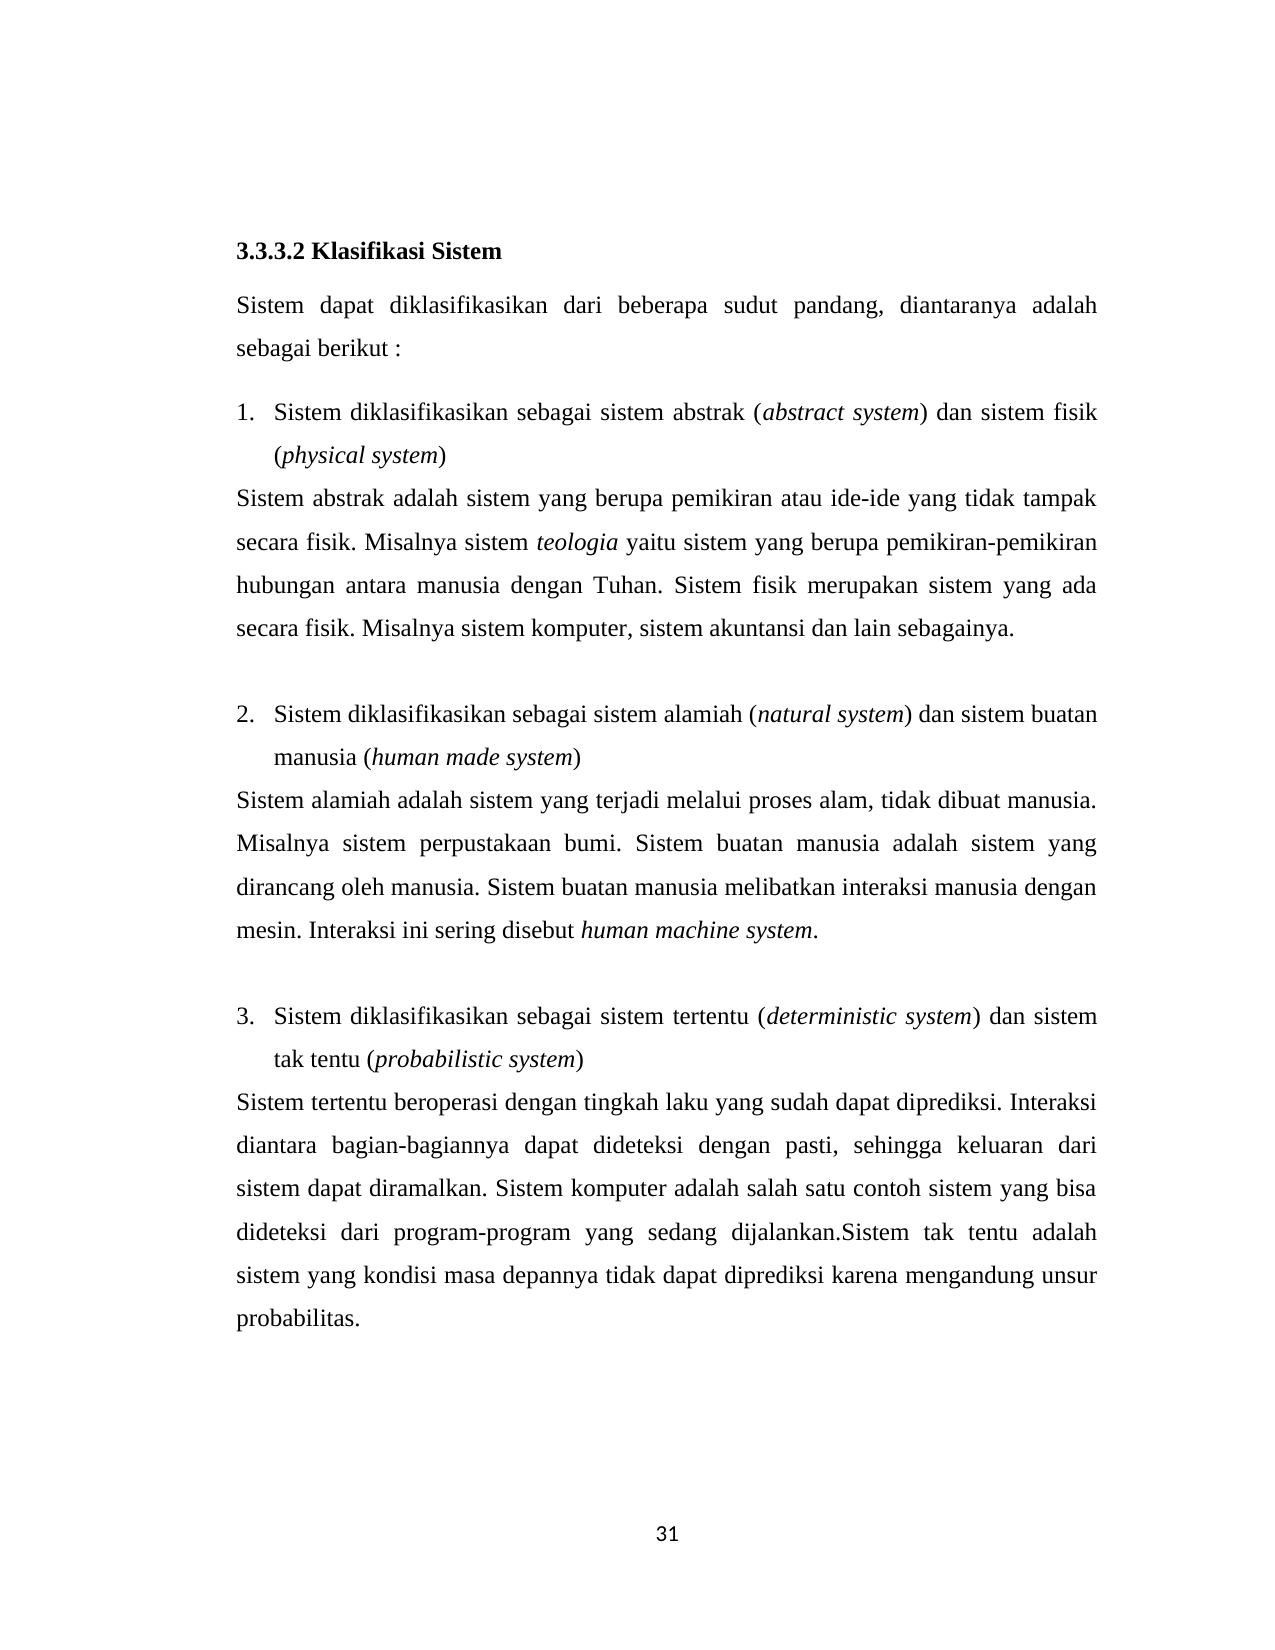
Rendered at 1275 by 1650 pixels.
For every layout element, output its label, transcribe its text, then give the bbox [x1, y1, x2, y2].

list Sistem tertentu beroperasi dengan tingkah laku yang sudah dapat diprediksi. Interaksi diantara bagian-bagiannya dapat dideteksi dengan pasti, sehingga keluaran dari sistem dapat diramalkan. Sistem komputer adalah salah satu contoh sistem yang bisa dideteksi dari program-program yang sedang dijalankan.Sistem tak tentu adalah sistem yang kondisi masa depannya tidak dapat diprediksi karena mengandung unsur probabilitas. [236, 1087, 1098, 1332]
text 3.3.3.2 Klasifikasi Sistem [236, 236, 1098, 265]
list Sistem diklasifikasikan sebagai sistem alamiah (natural system) dan sistem buatan manusia (human made system) [236, 699, 1098, 771]
list Sistem alamiah adalah sistem yang terjadi melalui proses alam, tidak dibuat manusia. Misalnya sistem perpustakaan bumi. Sistem buatan manusia adalah sistem yang dirancang oleh manusia. Sistem buatan manusia melibatkan interaksi manusia dengan mesin. Interaksi ini sering disebut human machine system. [236, 785, 1098, 943]
list Sistem diklasifikasikan sebagai sistem tertentu (deterministic system) dan sistem tak tentu (probabilistic system) [236, 1001, 1098, 1073]
list Sistem abstrak adalah sistem yang berupa pemikiran atau ide-ide yang tidak tampak secara fisik. Misalnya sistem teologia yaitu sistem yang berupa pemikiran-pemikiran hubungan antara manusia dengan Tuhan. Sistem fisik merupakan sistem yang ada secara fisik. Misalnya sistem komputer, sistem akuntansi dan lain sebagainya. [236, 483, 1098, 642]
list Sistem diklasifikasikan sebagai sistem abstrak (abstract system) dan sistem fisik (physical system) [236, 397, 1098, 469]
text Sistem dapat diklasifikasikan dari beberapa sudut pandang, diantaranya adalah sebagai berikut : [236, 290, 1098, 362]
